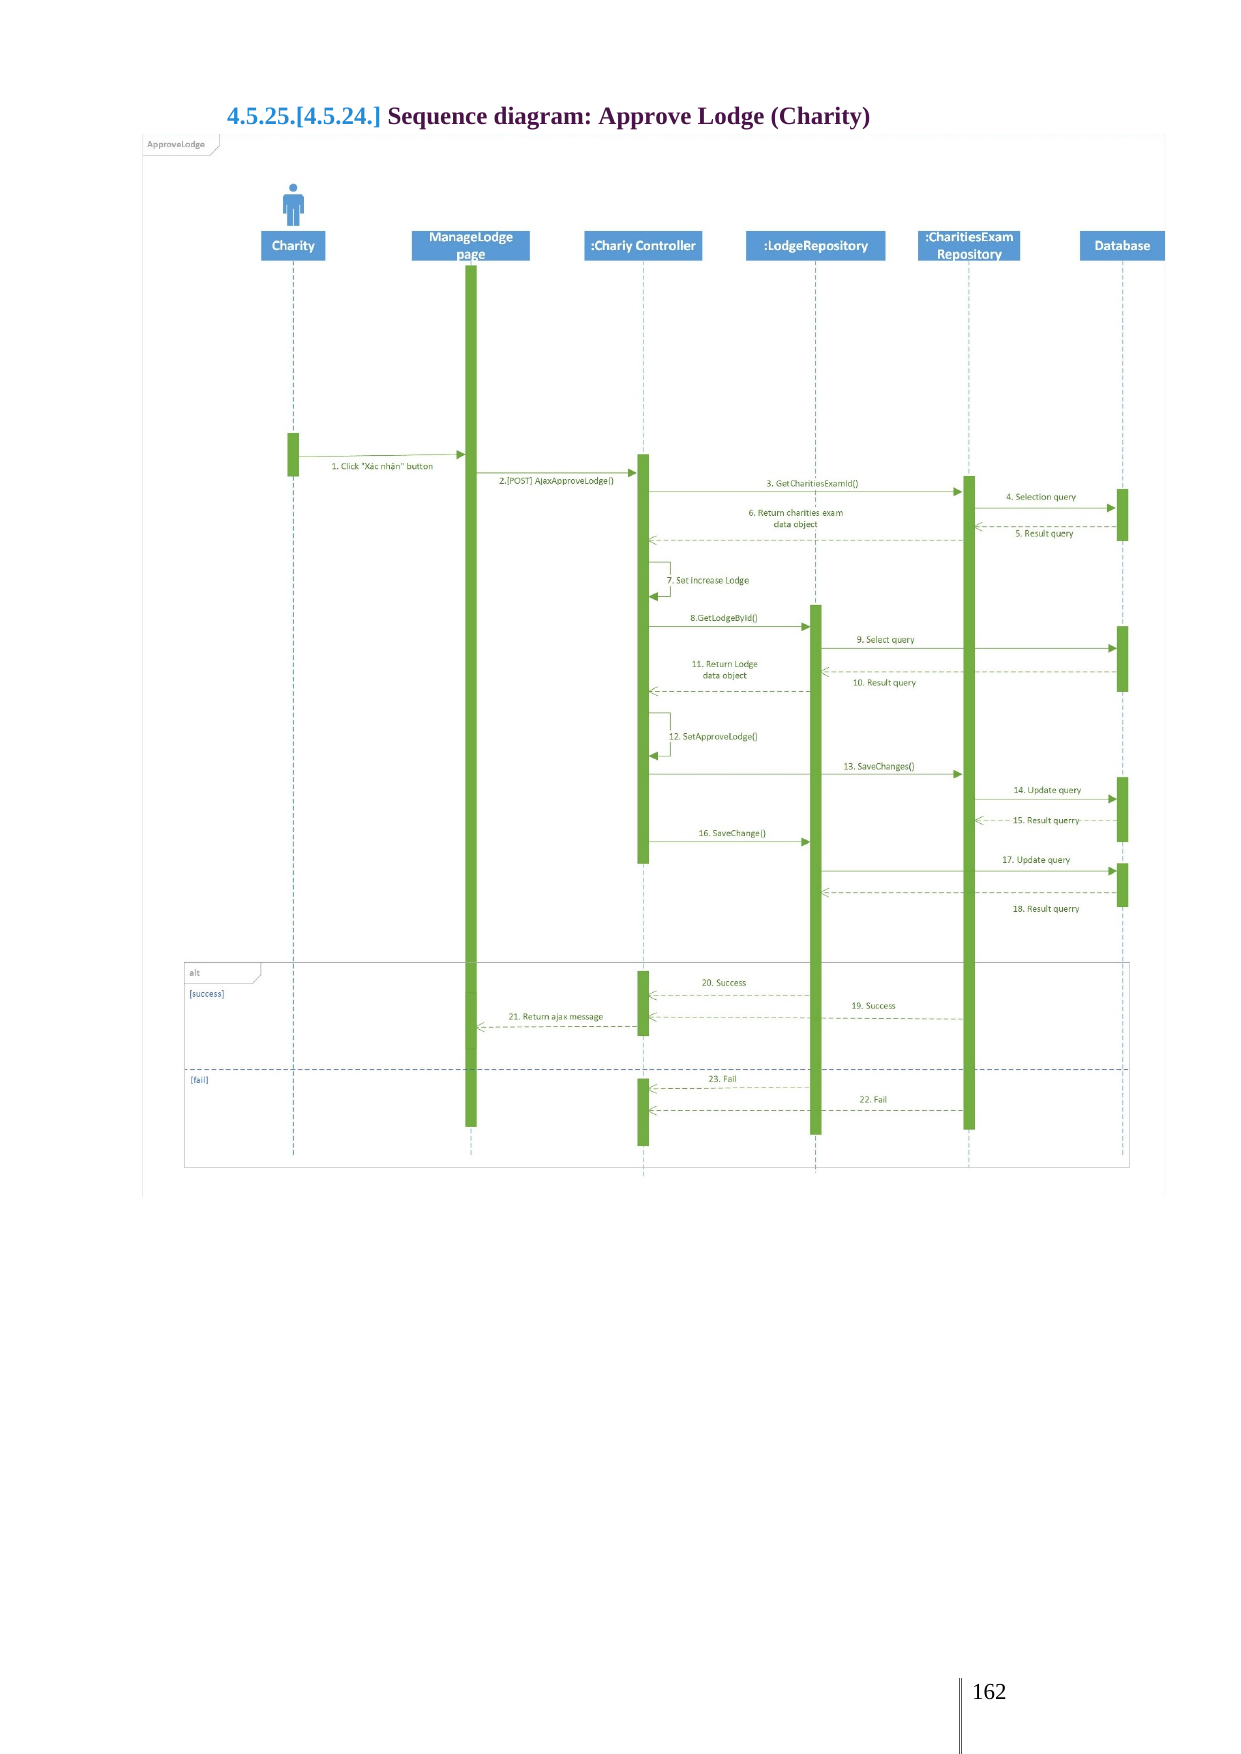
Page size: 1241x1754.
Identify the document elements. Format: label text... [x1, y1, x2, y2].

subtitle Sequence diagram: Approve Lodge (Charity) [227, 101, 1165, 130]
picture [142, 134, 1166, 1197]
